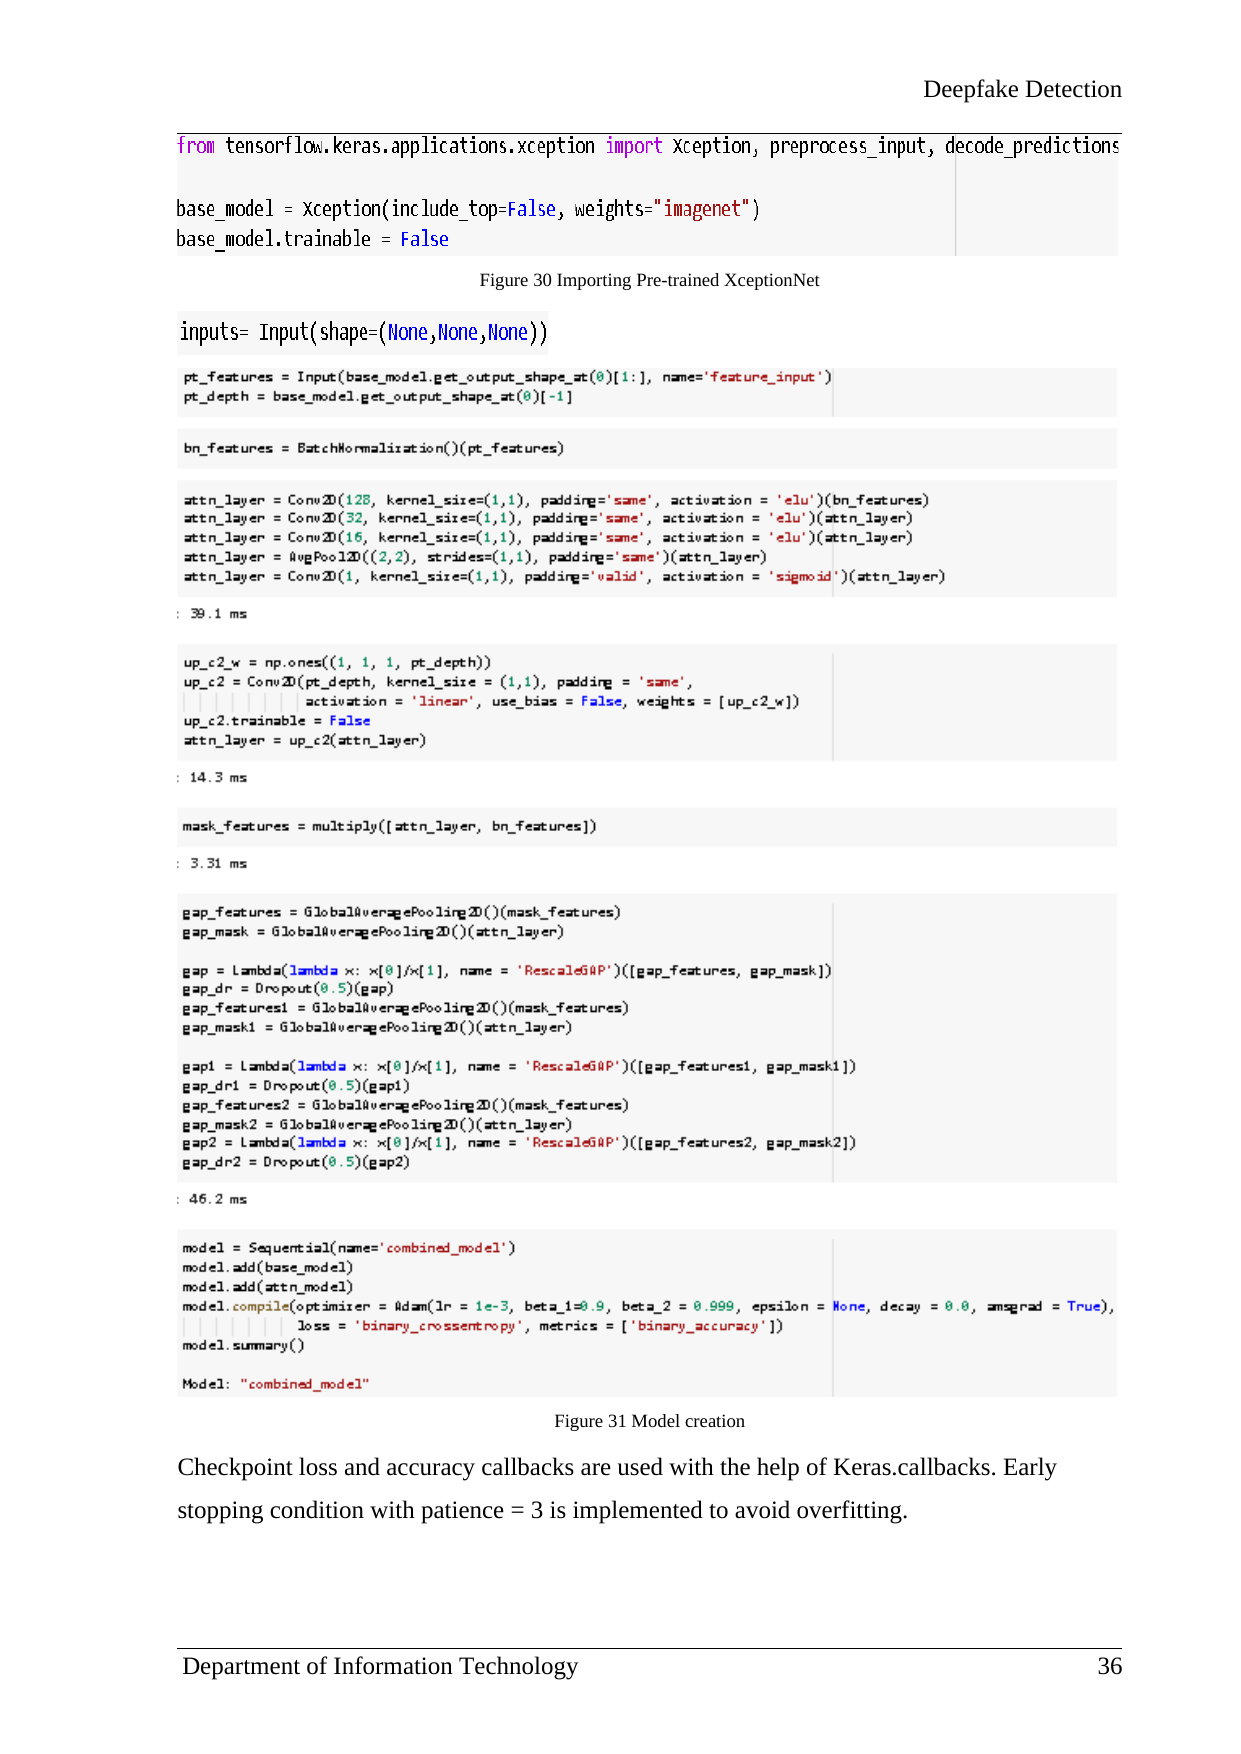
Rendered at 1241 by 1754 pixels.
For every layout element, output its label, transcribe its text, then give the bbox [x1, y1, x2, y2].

picture [177, 368, 1118, 1397]
picture [177, 134, 1119, 256]
picture [177, 311, 549, 355]
text Checkpoint loss and accuracy callbacks are used with the help of Keras.callbacks. Early stopping condition with patience = 3 is implemented to avoid overfitting. [177, 1452, 1122, 1524]
